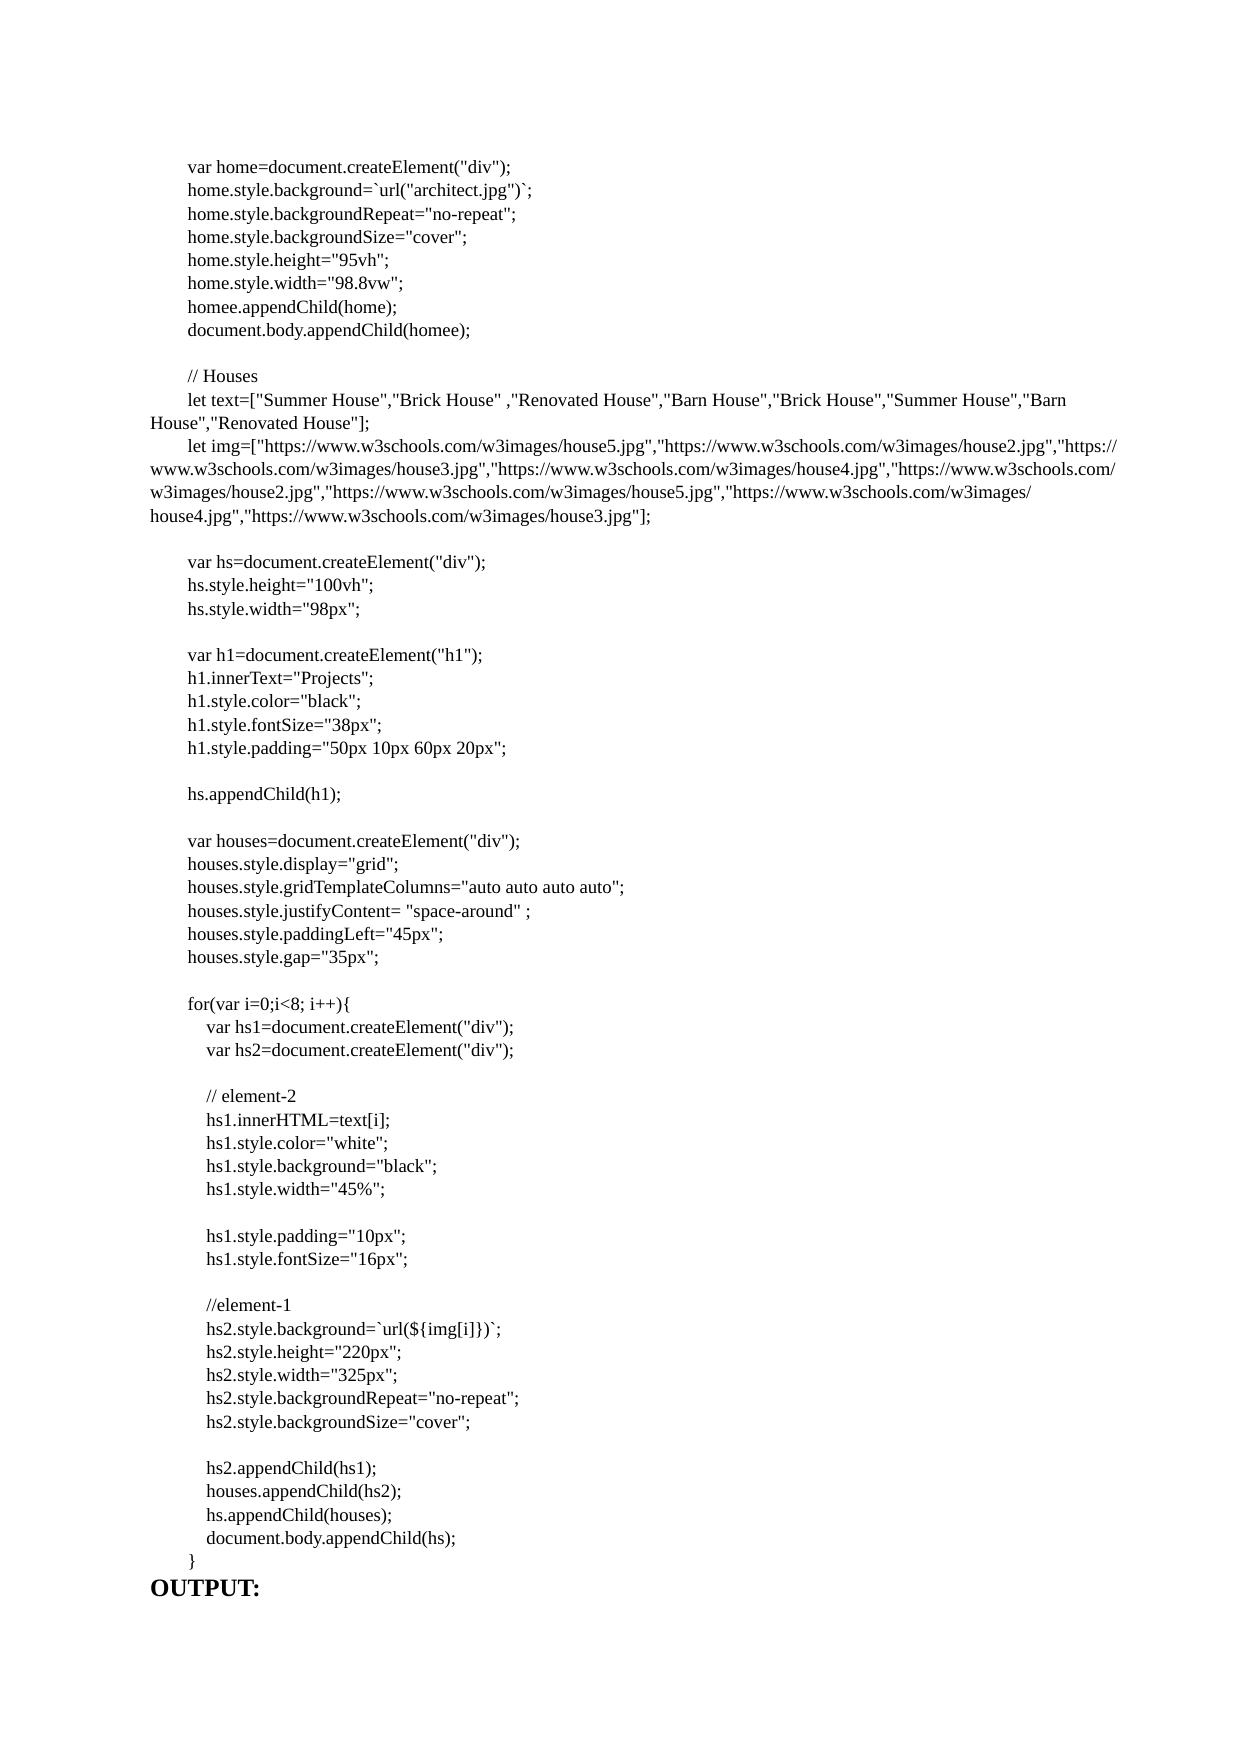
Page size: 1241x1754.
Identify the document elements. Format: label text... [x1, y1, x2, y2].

text hs.style.height="100vh"; [150, 574, 1137, 596]
text } [150, 1550, 1137, 1571]
text hs2.style.backgroundSize="cover"; [150, 1411, 1137, 1432]
text let img=["https://www.w3schools.com/w3images/house5.jpg","https://www.w3schools.com/w3images/house2.jpg","https://www.w3schools.com/w3images/house3.jpg","https://www.w3schools.com/w3images/house4.jpg","https://www.w3schools.com/w3images/house2.jpg","https://www.w3schools.com/w3images/house5.jpg","https://www.w3schools.com/w3images/house4.jpg","https://www.w3schools.com/w3images/house3.jpg"]; [150, 435, 1137, 526]
text houses.style.display="grid"; [150, 853, 1137, 874]
text OUTPUT: [150, 1573, 1137, 1602]
text h1.style.color="black"; [150, 690, 1137, 712]
text homee.appendChild(home); [150, 296, 1137, 317]
text houses.style.justifyContent= "space-around" ; [150, 899, 1137, 921]
text var houses=document.createElement("div"); [150, 830, 1137, 851]
text hs1.style.background="black"; [150, 1155, 1137, 1177]
text var hs=document.createElement("div"); [150, 551, 1137, 573]
text houses.style.gridTemplateColumns="auto auto auto auto"; [150, 876, 1137, 898]
text hs.appendChild(houses); [150, 1503, 1137, 1525]
text houses.appendChild(hs2); [150, 1480, 1137, 1502]
text hs.style.width="98px"; [150, 597, 1137, 619]
text hs2.appendChild(hs1); [150, 1457, 1137, 1478]
text home.style.height="95vh"; [150, 249, 1137, 271]
text var h1=document.createElement("h1"); [150, 644, 1137, 666]
text home.style.width="98.8vw"; [150, 272, 1137, 294]
text //element-1 [150, 1294, 1137, 1316]
text var hs1=document.createElement("div"); [150, 1016, 1137, 1037]
text var home=document.createElement("div"); [150, 156, 1137, 178]
text home.style.background=`url("architect.jpg")`; [150, 179, 1137, 201]
text h1.innerText="Projects"; [150, 667, 1137, 689]
text hs1.style.color="white"; [150, 1132, 1137, 1153]
text var hs2=document.createElement("div"); [150, 1039, 1137, 1060]
text for(var i=0;i<8; i++){ [150, 992, 1137, 1014]
text hs2.style.height="220px"; [150, 1341, 1137, 1362]
text // element-2 [150, 1085, 1137, 1107]
text houses.style.gap="35px"; [150, 946, 1137, 967]
text hs1.style.width="45%"; [150, 1178, 1137, 1200]
text home.style.backgroundSize="cover"; [150, 226, 1137, 247]
text let text=["Summer House","Brick House" ,"Renovated House","Barn House","Brick House","Summer House","Barn House","Renovated House"]; [150, 388, 1137, 433]
text document.body.appendChild(homee); [150, 319, 1137, 340]
text hs2.style.backgroundRepeat="no-repeat"; [150, 1387, 1137, 1409]
text document.body.appendChild(hs); [150, 1527, 1137, 1548]
text hs1.style.fontSize="16px"; [150, 1248, 1137, 1269]
text hs1.style.padding="10px"; [150, 1225, 1137, 1246]
text hs2.style.width="325px"; [150, 1364, 1137, 1386]
text h1.style.fontSize="38px"; [150, 714, 1137, 735]
text home.style.backgroundRepeat="no-repeat"; [150, 203, 1137, 224]
text houses.style.paddingLeft="45px"; [150, 923, 1137, 944]
text hs1.innerHTML=text[i]; [150, 1108, 1137, 1130]
text hs2.style.background=`url(${img[i]})`; [150, 1318, 1137, 1339]
text h1.style.padding="50px 10px 60px 20px"; [150, 737, 1137, 758]
text hs.appendChild(h1); [150, 783, 1137, 805]
text // Houses [150, 365, 1137, 387]
